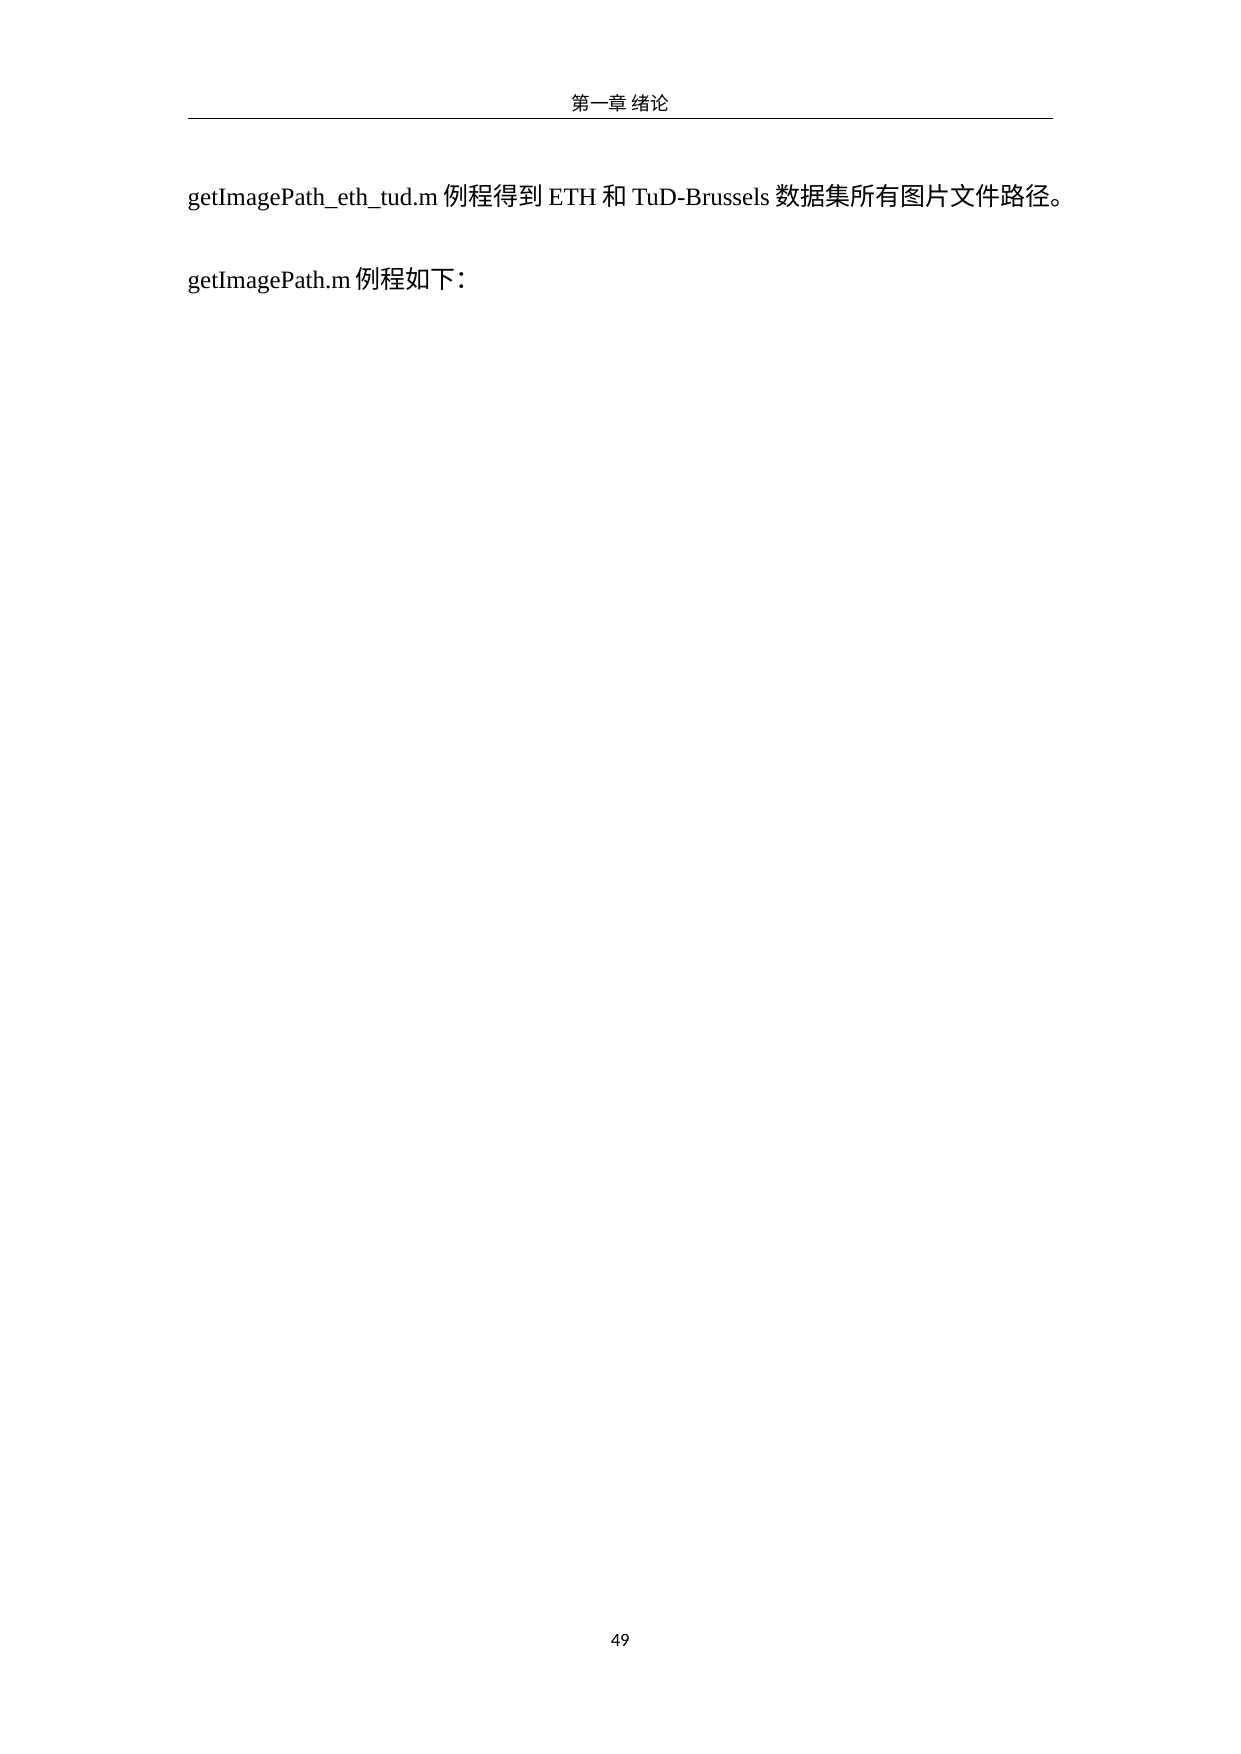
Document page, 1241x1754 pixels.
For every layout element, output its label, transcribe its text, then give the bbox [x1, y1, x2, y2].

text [187, 162, 1053, 227]
text getImagePath.m例程如下： [187, 245, 1053, 310]
